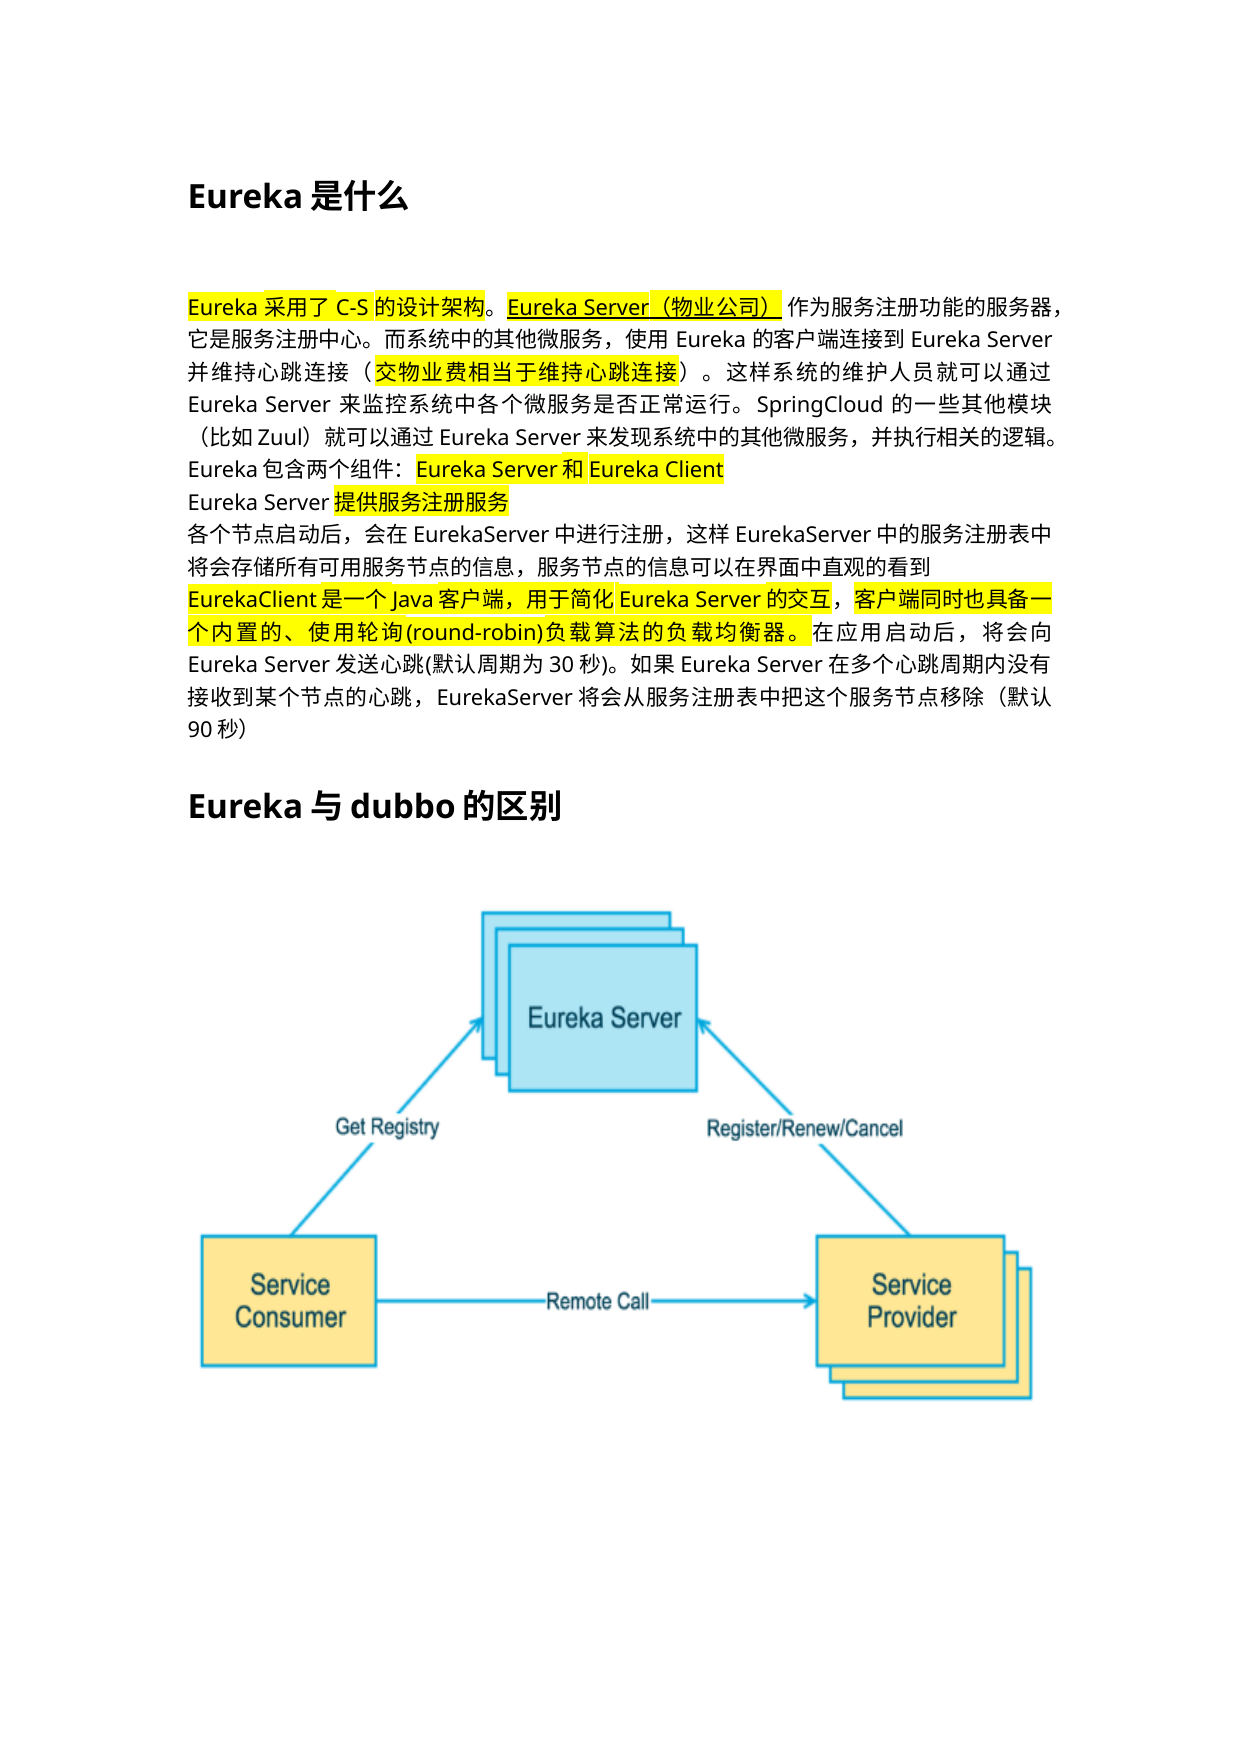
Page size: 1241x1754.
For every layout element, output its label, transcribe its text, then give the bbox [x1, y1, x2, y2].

text Eureka Server提供服务注册服务 [187, 484, 1053, 517]
text 各个节点启动后，会在EurekaServer中进行注册，这样EurekaServer中的服务注册表中将会存储所有可用服务节点的信息，服务节点的信息可以在界面中直观的看到 [187, 517, 1053, 582]
subtitle Eureka与dubbo的区别 [187, 771, 1053, 836]
picture [187, 898, 1053, 1415]
subtitle Eureka是什么 [187, 162, 1053, 227]
text EurekaClient是一个Java客户端，用于简化Eureka Server的交互，客户端同时也具备一个内置的、使用轮询(round-robin)负载算法的负载均衡器。在应用启动后，将会向Eureka Server发送心跳(默认周期为30秒)。如果Eureka Server在多个心跳周期内没有接收到某个节点的心跳，EurekaServer将会从服务注册表中把这个服务节点移除（默认90秒） [187, 582, 1053, 744]
text Eureka包含两个组件：Eureka Server和Eureka Client [588, 452, 1053, 484]
text Eureka包含两个组件：Eureka Server和Eureka Client [187, 452, 562, 484]
text Eureka 采用了 C-S 的设计架构。Eureka Server（物业公司） 作为服务注册功能的服务器，它是服务注册中心。而系统中的其他微服务，使用 Eureka 的客户端连接到 Eureka Server并维持心跳连接（交物业费相当于维持心跳连接）。这样系统的维护人员就可以通过 Eureka Server 来监控系统中各个微服务是否正常运行。SpringCloud 的一些其他模块（比如Zuul）就可以通过 Eureka Server 来发现系统中的其他微服务，并执行相关的逻辑。 [187, 289, 1053, 452]
